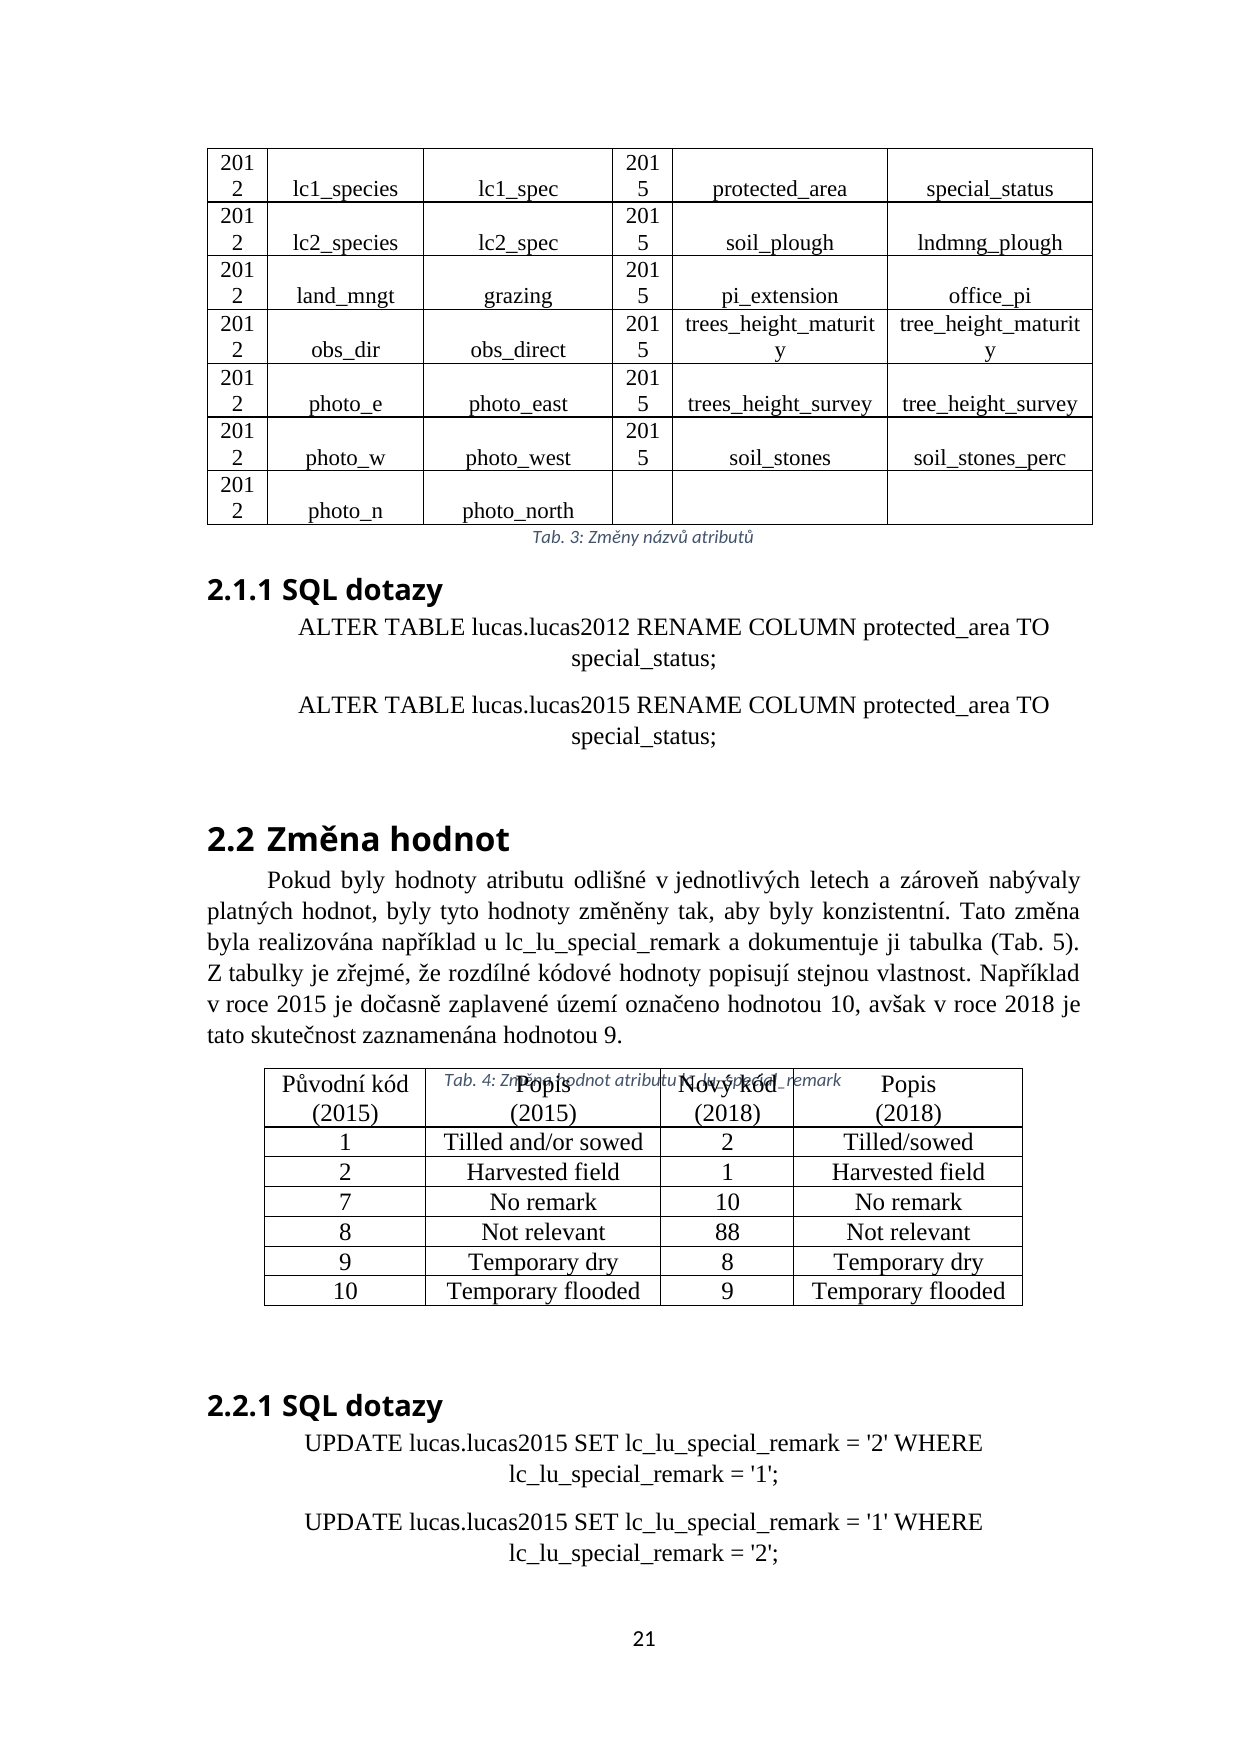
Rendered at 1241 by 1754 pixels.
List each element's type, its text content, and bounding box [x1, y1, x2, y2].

text ALTER TABLE lucas.lucas2012 RENAME COLUMN protected_area TO special_status; [207, 612, 1081, 671]
table_cell land_mngt [268, 256, 423, 309]
table_cell 2015 [613, 418, 672, 470]
table_cell 2015 [613, 256, 672, 309]
table_cell photo_n [268, 471, 423, 524]
table_cell Temporary dry [794, 1247, 1022, 1275]
table_cell pi_extension [673, 256, 887, 309]
table_cell lndmng_plough [888, 203, 1092, 255]
table_cell protected_area [673, 149, 887, 201]
table_cell Harvested field [426, 1157, 660, 1186]
table_cell photo_east [424, 364, 612, 416]
text Pokud byly hodnoty atributu odlišné v jednotlivých letech a zároveň nabývaly platných hodnot, byly tyto hodnoty změněny tak, aby byly konzistentní. Tato změna byla realizována například u lc_lu_special_remark a dokumentuje ji tabulka (Tab. 5). Z tabulky je zřejmé, že rozdílné kódové hodnoty popisují stejnou vlastnost. Například v roce 2015 je dočasně zaplavené území označeno hodnotou 10, avšak v roce 2018 je tato skutečnost zaznamenána hodnotou 9. [207, 865, 1081, 1049]
table_cell obs_direct [424, 310, 612, 363]
text ALTER TABLE lucas.lucas2015 RENAME COLUMN protected_area TO special_status; [207, 690, 1081, 750]
table_cell Tilled and/or sowed [426, 1128, 660, 1156]
table_cell Tilled/sowed [794, 1128, 1022, 1156]
table_cell 2012 [208, 418, 267, 470]
table_cell 8 [661, 1247, 793, 1275]
table_cell photo_e [268, 364, 423, 416]
table_cell office_pi [888, 256, 1092, 309]
table_header Původní kód (2015) [265, 1069, 425, 1126]
table_cell soil_stones_perc [888, 418, 1092, 470]
table_cell 2012 [208, 203, 267, 255]
table_cell 2012 [208, 256, 267, 309]
table_cell 2012 [208, 364, 267, 416]
table_cell [673, 471, 887, 524]
table_cell Harvested field [794, 1157, 1022, 1186]
table_cell 2 [661, 1128, 793, 1156]
text UPDATE lucas.lucas2015 SET lc_lu_special_remark = '2' WHERE lc_lu_special_remark = '1'; [207, 1428, 1081, 1488]
table_cell 2015 [613, 310, 672, 363]
table_header Popis (2015) [426, 1069, 660, 1126]
table_cell trees_height_maturity [673, 310, 887, 363]
table_cell 2015 [613, 203, 672, 255]
table_cell tree_height_survey [888, 364, 1092, 416]
subtitle Změna hodnot [207, 816, 1081, 861]
table_cell 1 [661, 1157, 793, 1186]
table_cell special_status [888, 149, 1092, 201]
table_cell 2012 [208, 471, 267, 524]
table_cell No remark [794, 1187, 1022, 1216]
subtitle SQL dotazy [207, 569, 1081, 608]
table_cell trees_height_survey [673, 364, 887, 416]
table_cell photo_w [268, 418, 423, 470]
table_cell photo_north [424, 471, 612, 524]
table_cell soil_plough [673, 203, 887, 255]
table_cell Not relevant [426, 1217, 660, 1246]
subtitle SQL dotazy [207, 1386, 1081, 1425]
table_cell 9 [661, 1276, 793, 1305]
table_cell lc1_species [268, 149, 423, 201]
text UPDATE lucas.lucas2015 SET lc_lu_special_remark = '1' WHERE lc_lu_special_remark = '2'; [207, 1507, 1081, 1567]
table_cell 7 [265, 1187, 425, 1216]
table_cell photo_west [424, 418, 612, 470]
table_cell 10 [661, 1187, 793, 1216]
table_cell 9 [265, 1247, 425, 1275]
table_cell Temporary flooded [426, 1276, 660, 1305]
table_header Popis (2018) [794, 1069, 1022, 1126]
table_cell lc1_spec [424, 149, 612, 201]
table_cell [888, 471, 1092, 524]
table_cell lc2_spec [424, 203, 612, 255]
table_cell 1 [265, 1128, 425, 1156]
table_cell 2 [265, 1157, 425, 1186]
table_cell 10 [265, 1276, 425, 1305]
table_cell 2012 [208, 310, 267, 363]
table_cell No remark [426, 1187, 660, 1216]
table_cell tree_height_maturity [888, 310, 1092, 363]
table_cell soil_stones [673, 418, 887, 470]
table_cell 2012 [208, 149, 267, 201]
table_cell 8 [265, 1217, 425, 1246]
table_cell 88 [661, 1217, 793, 1246]
table_cell 2015 [613, 364, 672, 416]
table_cell grazing [424, 256, 612, 309]
table_cell Not relevant [794, 1217, 1022, 1246]
table_cell obs_dir [268, 310, 423, 363]
table_cell Temporary dry [426, 1247, 660, 1275]
table_header Nový kód (2018) [661, 1069, 793, 1126]
table_cell 2015 [613, 149, 672, 201]
table_cell Temporary flooded [794, 1276, 1022, 1305]
table_cell [613, 471, 672, 524]
table_cell lc2_species [268, 203, 423, 255]
